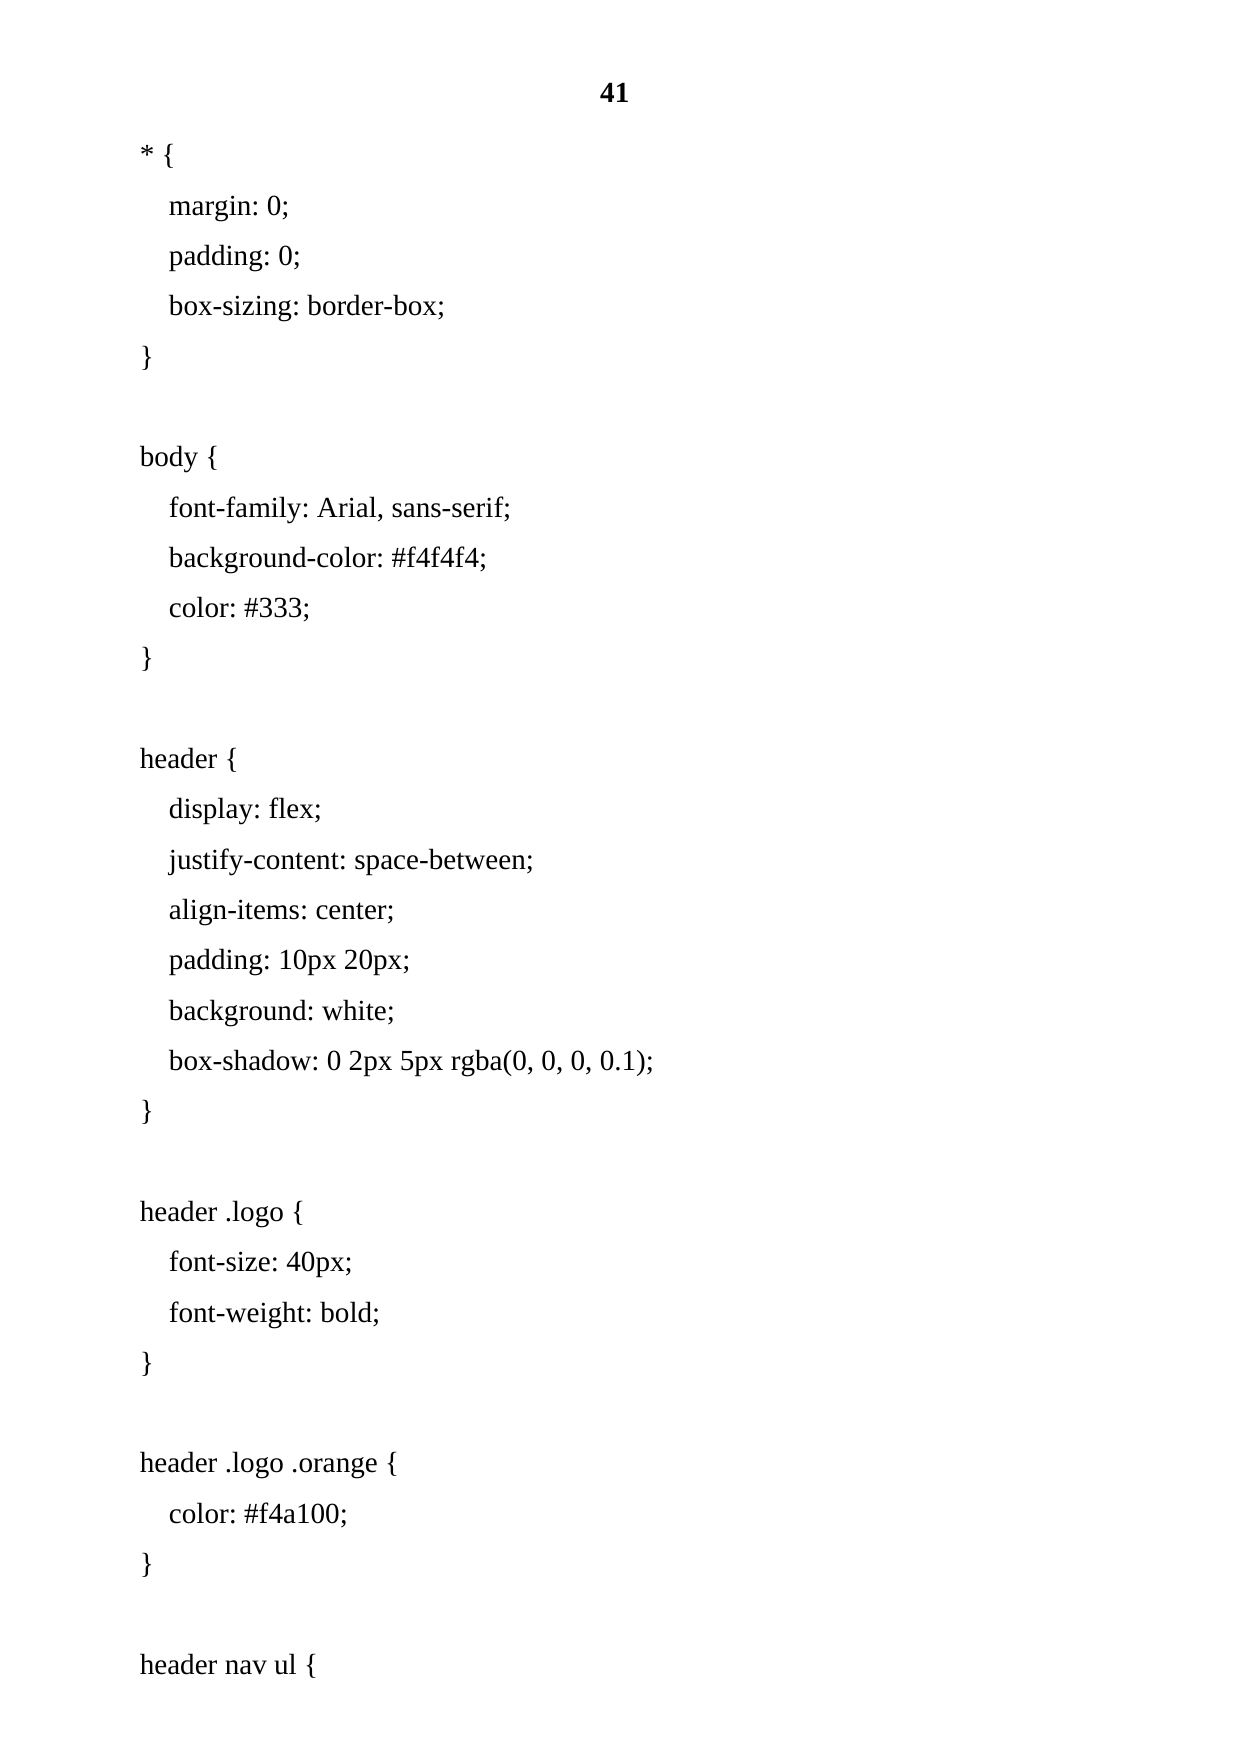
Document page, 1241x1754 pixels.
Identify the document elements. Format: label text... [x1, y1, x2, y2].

text align-items: center; [139, 892, 1167, 926]
text background: white; [139, 993, 1167, 1026]
text box-sizing: border-box; [139, 288, 1167, 322]
text padding: 10px 20px; [139, 942, 1167, 976]
text header { [139, 741, 1167, 775]
text padding: 0; [139, 238, 1167, 272]
text * { [139, 137, 1167, 171]
text } [139, 339, 1167, 372]
text font-weight: bold; [139, 1295, 1167, 1328]
text display: flex; [139, 792, 1167, 825]
text background-color: #f4f4f4; [139, 540, 1167, 573]
text header nav ul { [139, 1647, 1167, 1680]
text } [139, 641, 1167, 674]
text color: #333; [139, 590, 1167, 624]
text font-family: Arial, sans-serif; [139, 490, 1167, 523]
text color: #f4a100; [139, 1496, 1167, 1529]
text } [139, 1093, 1167, 1127]
text font-size: 40px; [139, 1244, 1167, 1278]
text body { [139, 439, 1167, 473]
text margin: 0; [139, 188, 1167, 221]
text header .logo { [139, 1194, 1167, 1228]
text } [139, 1345, 1167, 1378]
text box-shadow: 0 2px 5px rgba(0, 0, 0, 0.1); [139, 1043, 1167, 1077]
text header .logo .orange { [139, 1446, 1167, 1479]
text } [139, 1546, 1167, 1580]
text justify-content: space-between; [139, 842, 1167, 875]
